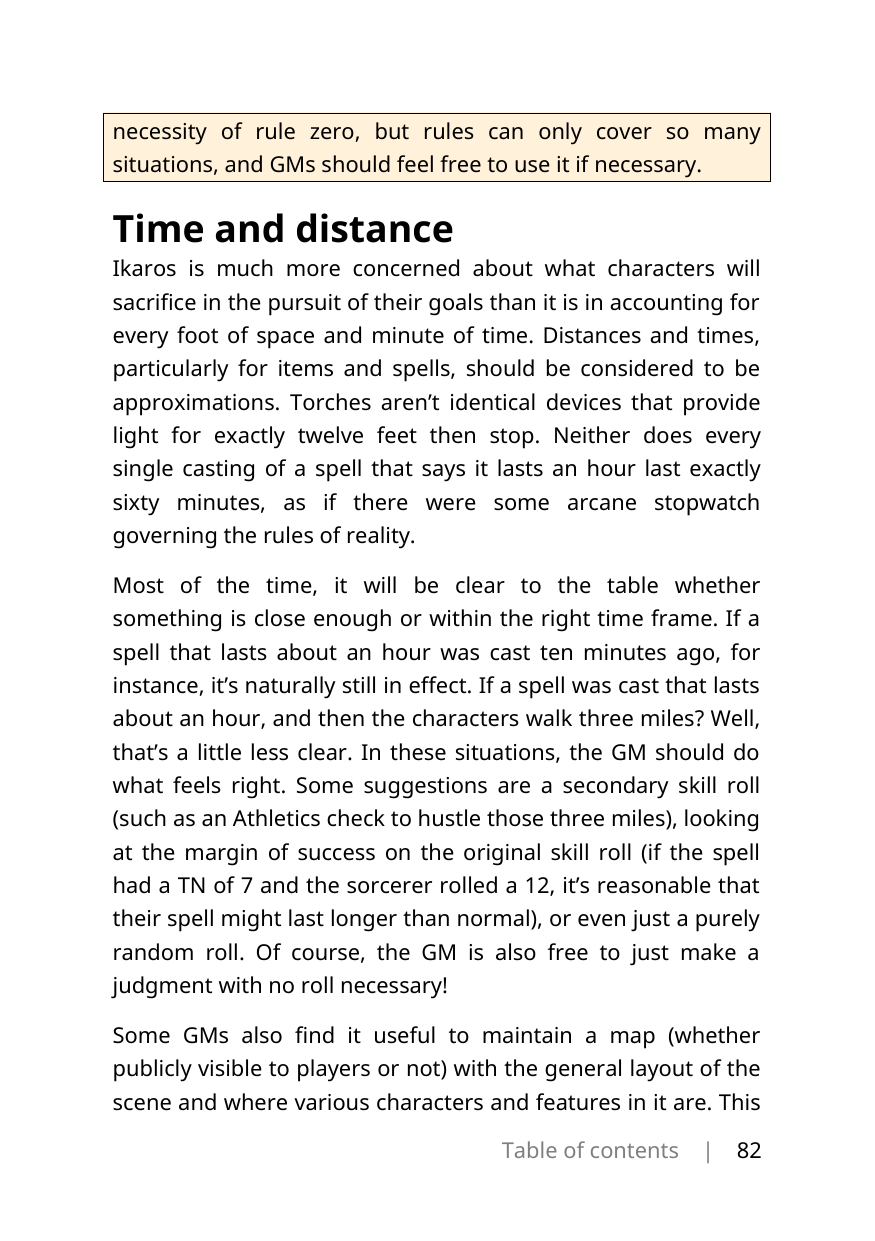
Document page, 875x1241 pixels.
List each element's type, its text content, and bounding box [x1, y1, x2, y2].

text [112, 1020, 762, 1116]
subtitle Time and distance [112, 202, 762, 253]
text Ikaros is much more concerned about what characters will sacrifice in the pursuit of their goals than it is in accounting for every foot of space and minute of time. Distances and times, particularly for items and spells, should be considered to be approximations. Torches aren’t identical devices that provide light for exactly twelve feet then stop. Neither does every single casting of a spell that says it lasts an hour last exactly sixty minutes, as if there were some arcane stopwatch governing the rules of reality. [112, 253, 762, 549]
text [104, 114, 770, 181]
text Most of the time, it will be clear to the table whether something is close enough or within the right time frame. If a spell that lasts about an hour was cast ten minutes ago, for instance, it’s naturally still in effect. If a spell was cast that lasts about an hour, and then the characters walk three miles? Well, that’s a little less clear. In these situations, the GM should do what feels right. Some suggestions are a secondary skill roll (such as an Athletics check to hustle those three miles), looking at the margin of success on the original skill roll (if the spell had a TN of 7 and the sorcerer rolled a 12, it’s reasonable that their spell might last longer than normal), or even just a purely random roll. Of course, the GM is also free to just make a judgment with no roll necessary! [112, 570, 762, 999]
